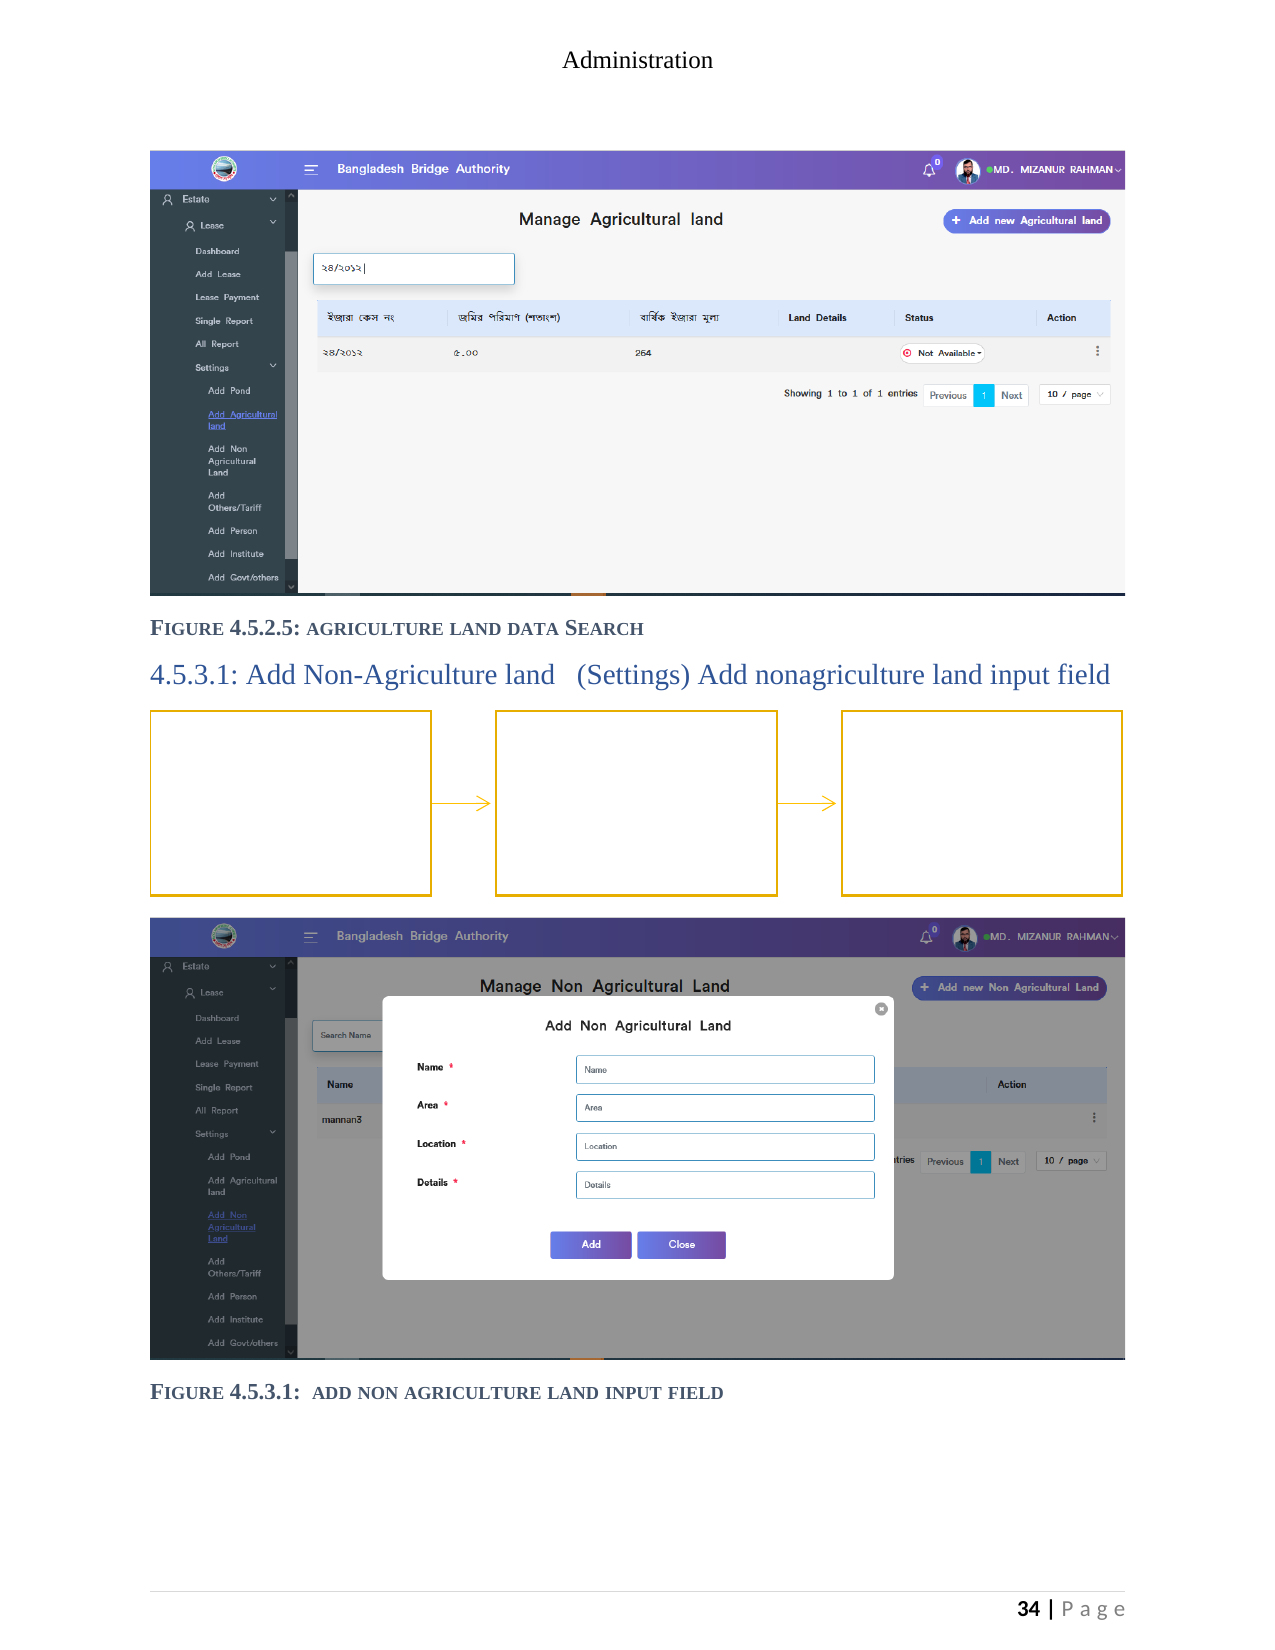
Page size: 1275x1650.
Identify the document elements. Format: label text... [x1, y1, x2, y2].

picture [150, 150, 1125, 596]
text Figure 4.5.3.1: add non agriculture land input field [150, 1378, 1125, 1404]
subtitle 4.5.3.1: Add Non-Agriculture land (Settings) Add nonagriculture land input field [150, 657, 1125, 691]
picture [150, 917, 1125, 1360]
text Figure 4.5.2.5: agriculture land data Search [150, 614, 1125, 641]
